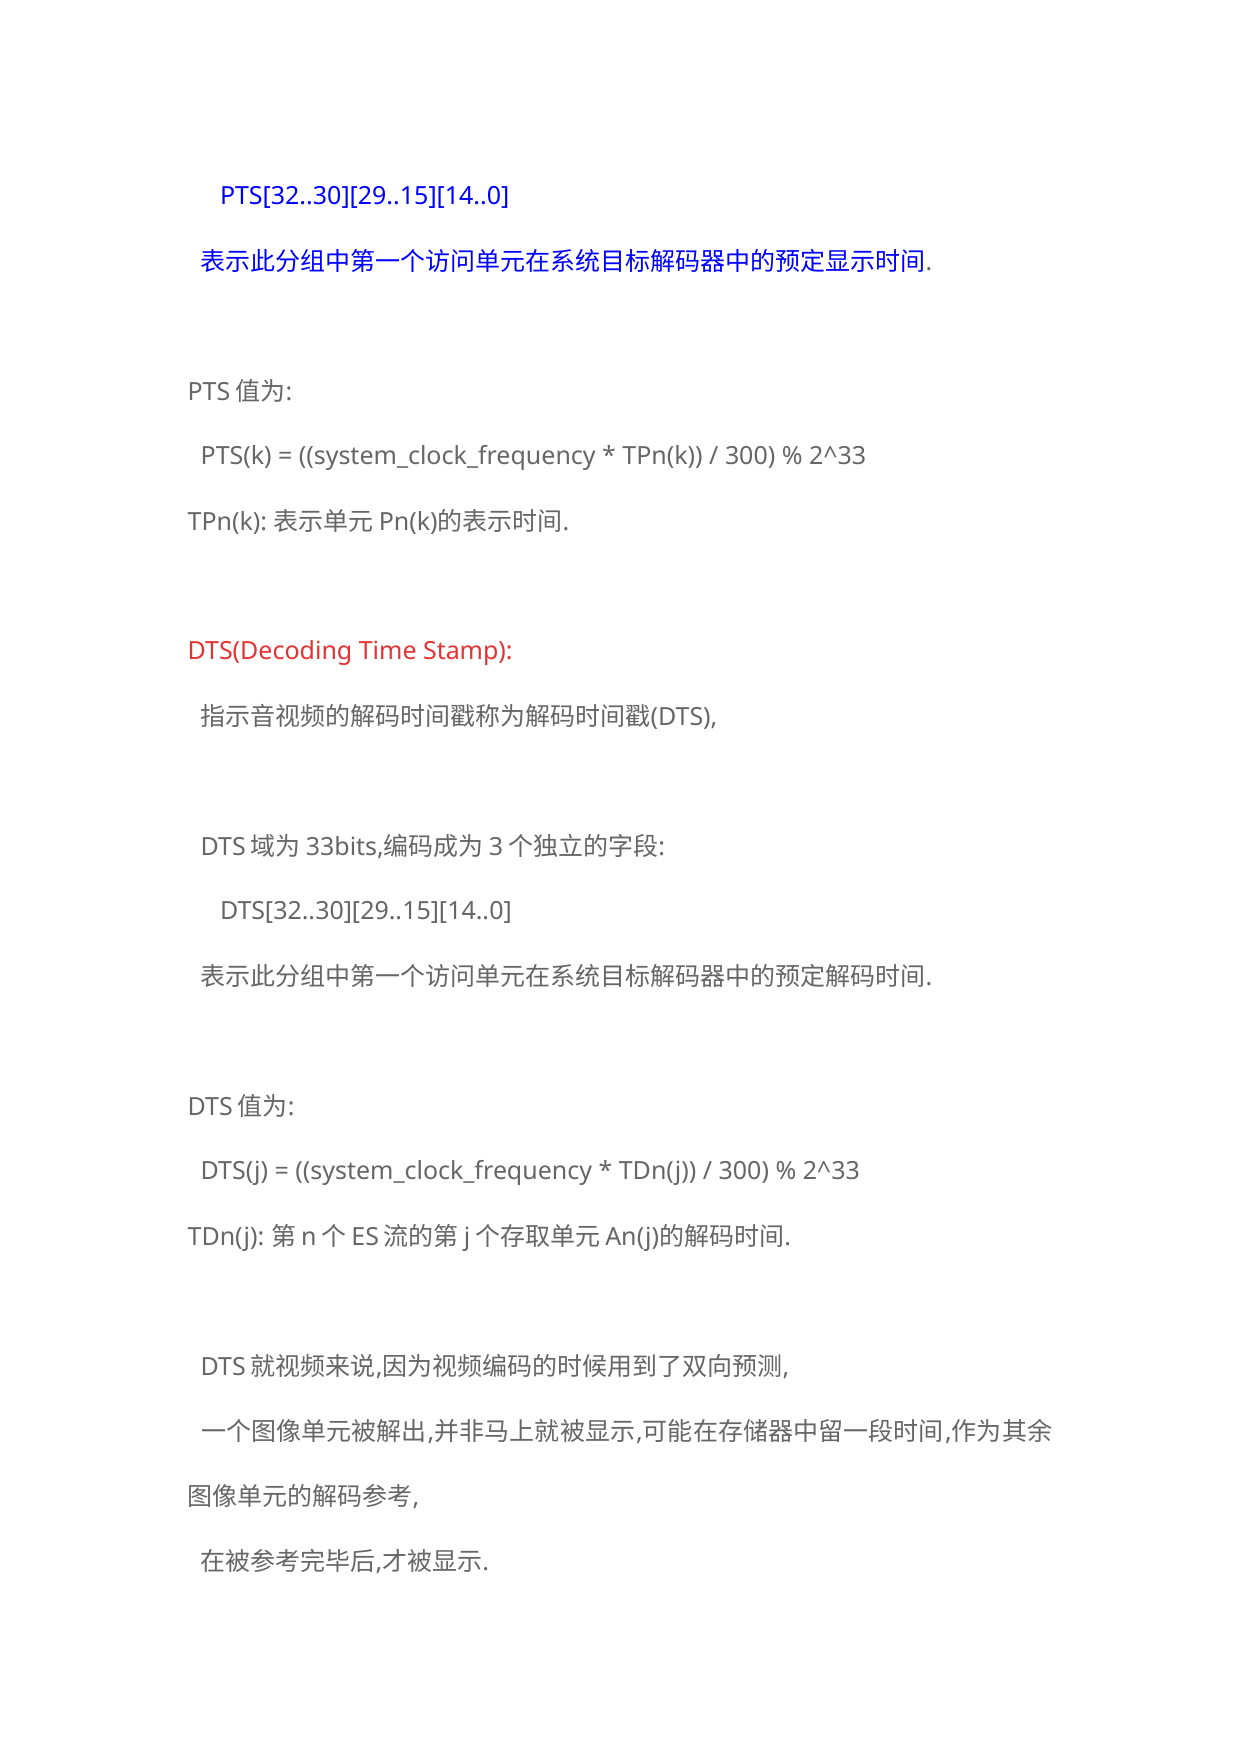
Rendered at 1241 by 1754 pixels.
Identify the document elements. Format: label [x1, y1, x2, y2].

text [187, 162, 1053, 1592]
